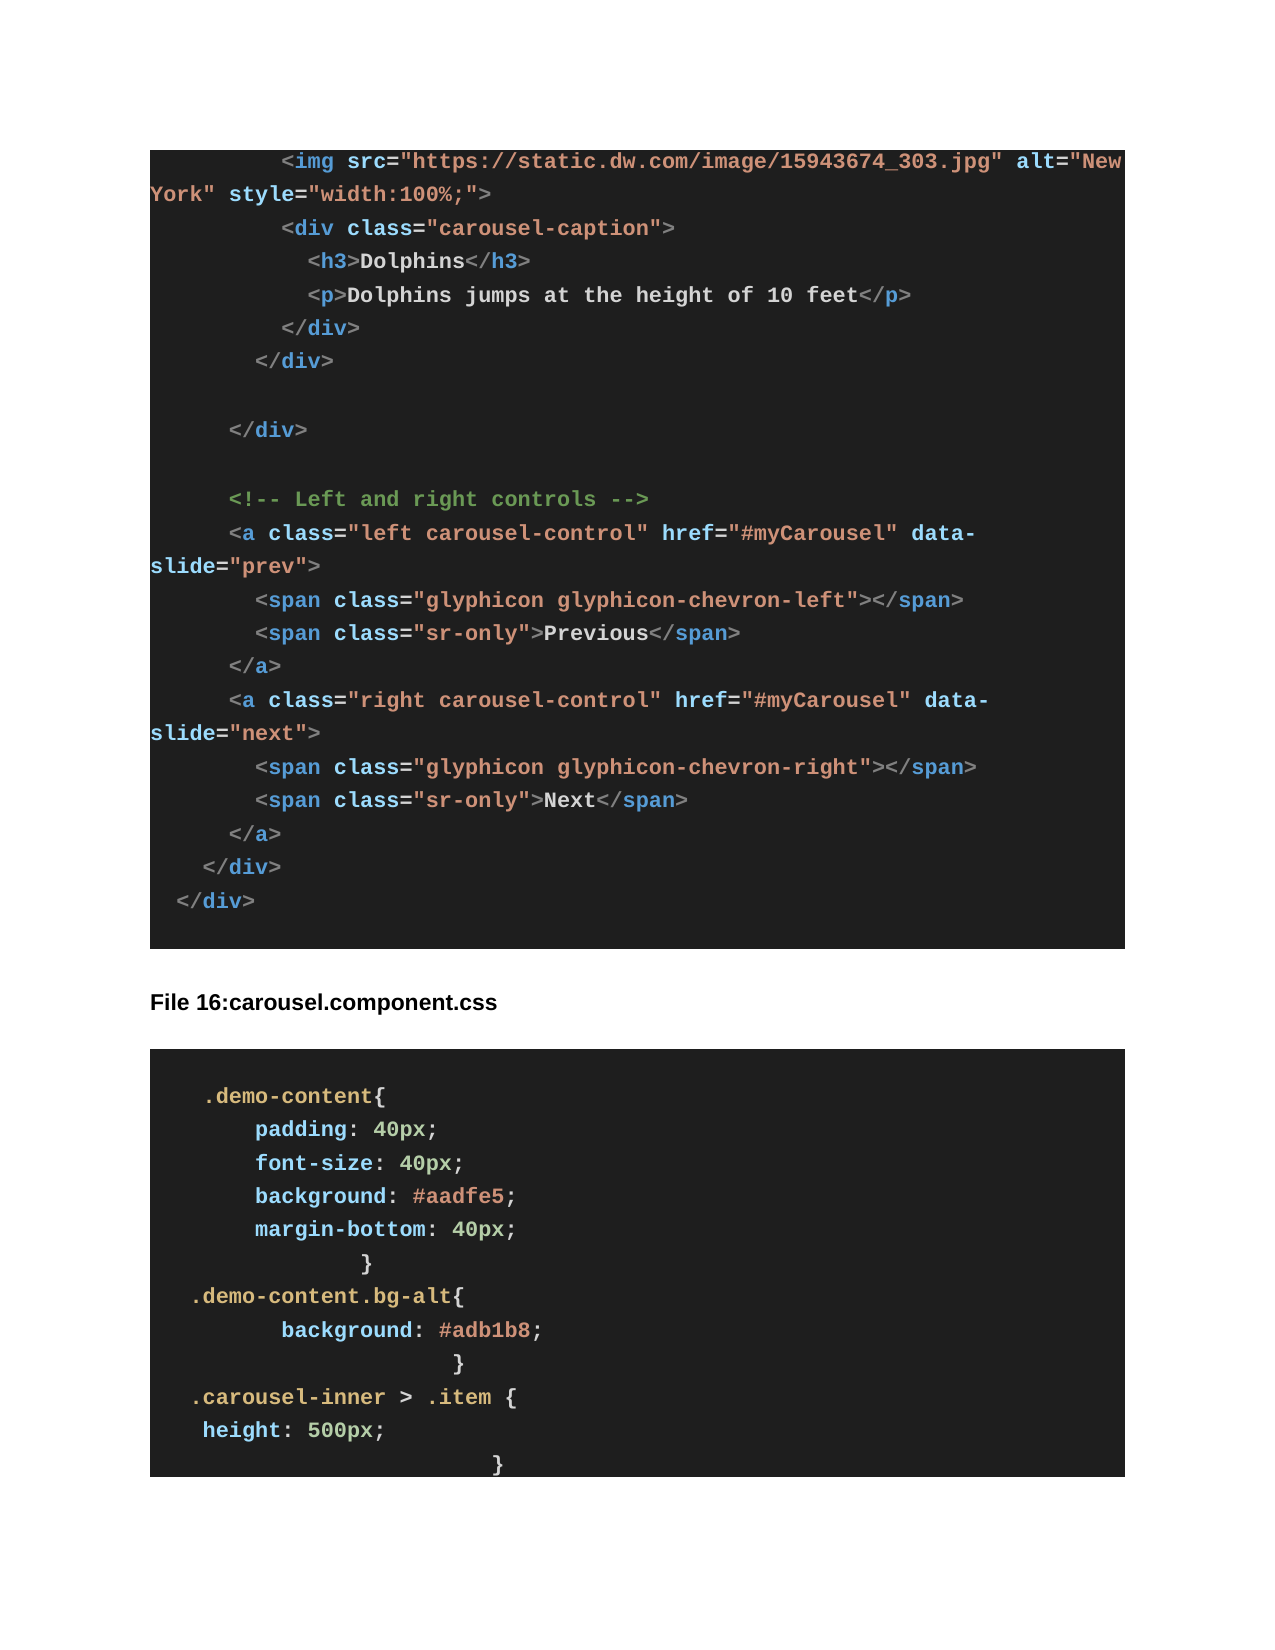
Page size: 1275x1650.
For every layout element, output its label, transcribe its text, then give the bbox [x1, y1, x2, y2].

text <span class="glyphicon glyphicon-chevron-left"></span> [150, 589, 1125, 614]
text <span class="sr-only">Previous</span> [150, 622, 1125, 647]
text </div> [150, 419, 1125, 444]
text <a class="left carousel-control" href="#myCarousel" data-slide="prev"> [150, 522, 1125, 580]
text } [150, 1252, 1125, 1277]
text <span class="sr-only">Next</span> [150, 789, 1125, 814]
text <span class="glyphicon glyphicon-chevron-right"></span> [150, 756, 1125, 781]
text <p>Dolphins jumps at the height of 10 feet</p> [150, 284, 1125, 308]
text } [150, 1352, 1125, 1377]
text font-size: 40px; [150, 1152, 1125, 1177]
text padding: 40px; [150, 1118, 1125, 1143]
text .carousel-inner > .item { [150, 1386, 1125, 1411]
text </div> [150, 856, 1125, 881]
text <div class="carousel-caption"> [150, 217, 1125, 242]
text File 16:carousel.component.css [150, 989, 1125, 1015]
text </a> [150, 656, 1125, 681]
text height: 500px; [150, 1419, 1125, 1444]
text <a class="right carousel-control" href="#myCarousel" data-slide="next"> [150, 689, 1125, 747]
text .demo-content.bg-alt{ [150, 1286, 1125, 1310]
text background: #adb1b8; [150, 1319, 1125, 1344]
text <img src="https://static.dw.com/image/15943674_303.jpg" alt="New York" style="width:100%;"> [150, 150, 1125, 208]
text background: #aadfe5; [150, 1185, 1125, 1210]
text <h3>Dolphins</h3> [150, 250, 1125, 275]
text </div> [150, 317, 1125, 342]
text <!-- Left and right controls --> [150, 488, 1125, 513]
text </a> [150, 823, 1125, 848]
text } [150, 1453, 1125, 1477]
text margin-bottom: 40px; [150, 1219, 1125, 1243]
text </div> [150, 351, 1125, 375]
text </div> [150, 890, 1125, 914]
text .demo-content{ [150, 1085, 1125, 1110]
